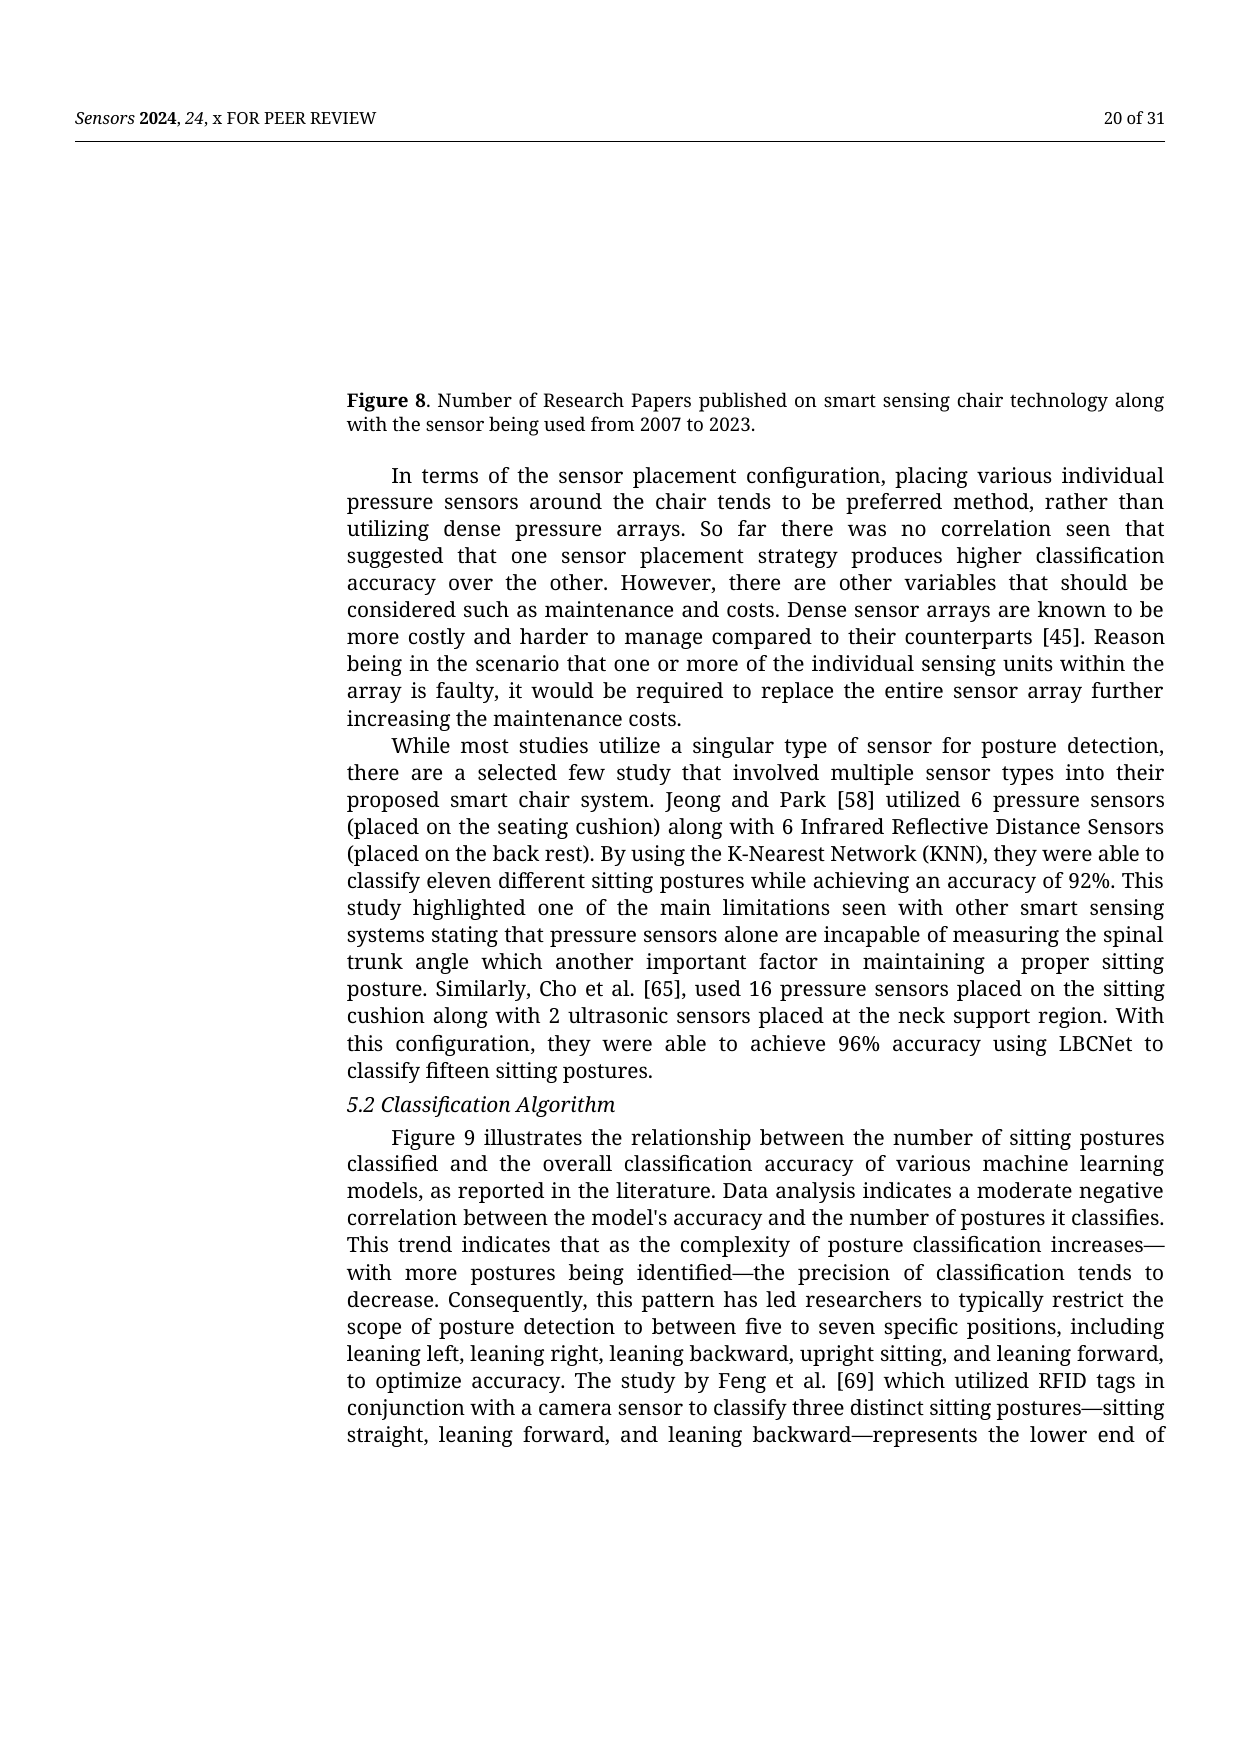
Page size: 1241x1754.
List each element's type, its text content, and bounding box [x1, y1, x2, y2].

text Figure 8. Number of Research Papers published on smart sensing chair technology along with the sensor being used from 2007 to 2023. [347, 388, 1165, 436]
subtitle 5.2 Classification Algorithm [347, 1090, 1165, 1117]
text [347, 1124, 1165, 1448]
text While most studies utilize a singular type of sensor for posture detection, there are a selected few study that involved multiple sensor types into their proposed smart chair system. Jeong and Park [58] utilized 6 pressure sensors (placed on the seating cushion) along with 6 Infrared Reflective Distance Sensors (placed on the back rest). By using the K-Nearest Network (KNN), they were able to classify eleven different sitting postures while achieving an accuracy of 92%. This study highlighted one of the main limitations seen with other smart sensing systems stating that pressure sensors alone are incapable of measuring the spinal trunk angle which another important factor in maintaining a proper sitting posture. Similarly, Cho et al. [65], used 16 pressure sensors placed on the sitting cushion along with 2 ultrasonic sensors placed at the neck support region. With this configuration, they were able to achieve 96% accuracy using LBCNet to classify fifteen sitting postures. [347, 732, 1165, 1084]
text In terms of the sensor placement configuration, placing various individual pressure sensors around the chair tends to be preferred method, rather than utilizing dense pressure arrays. So far there was no correlation seen that suggested that one sensor placement strategy produces higher classification accuracy over the other. However, there are other variables that should be considered such as maintenance and costs. Dense sensor arrays are known to be more costly and harder to manage compared to their counterparts [45]. Reason being in the scenario that one or more of the individual sensing units within the array is faulty, it would be required to replace the entire sensor array further increasing the maintenance costs. [347, 461, 1165, 732]
